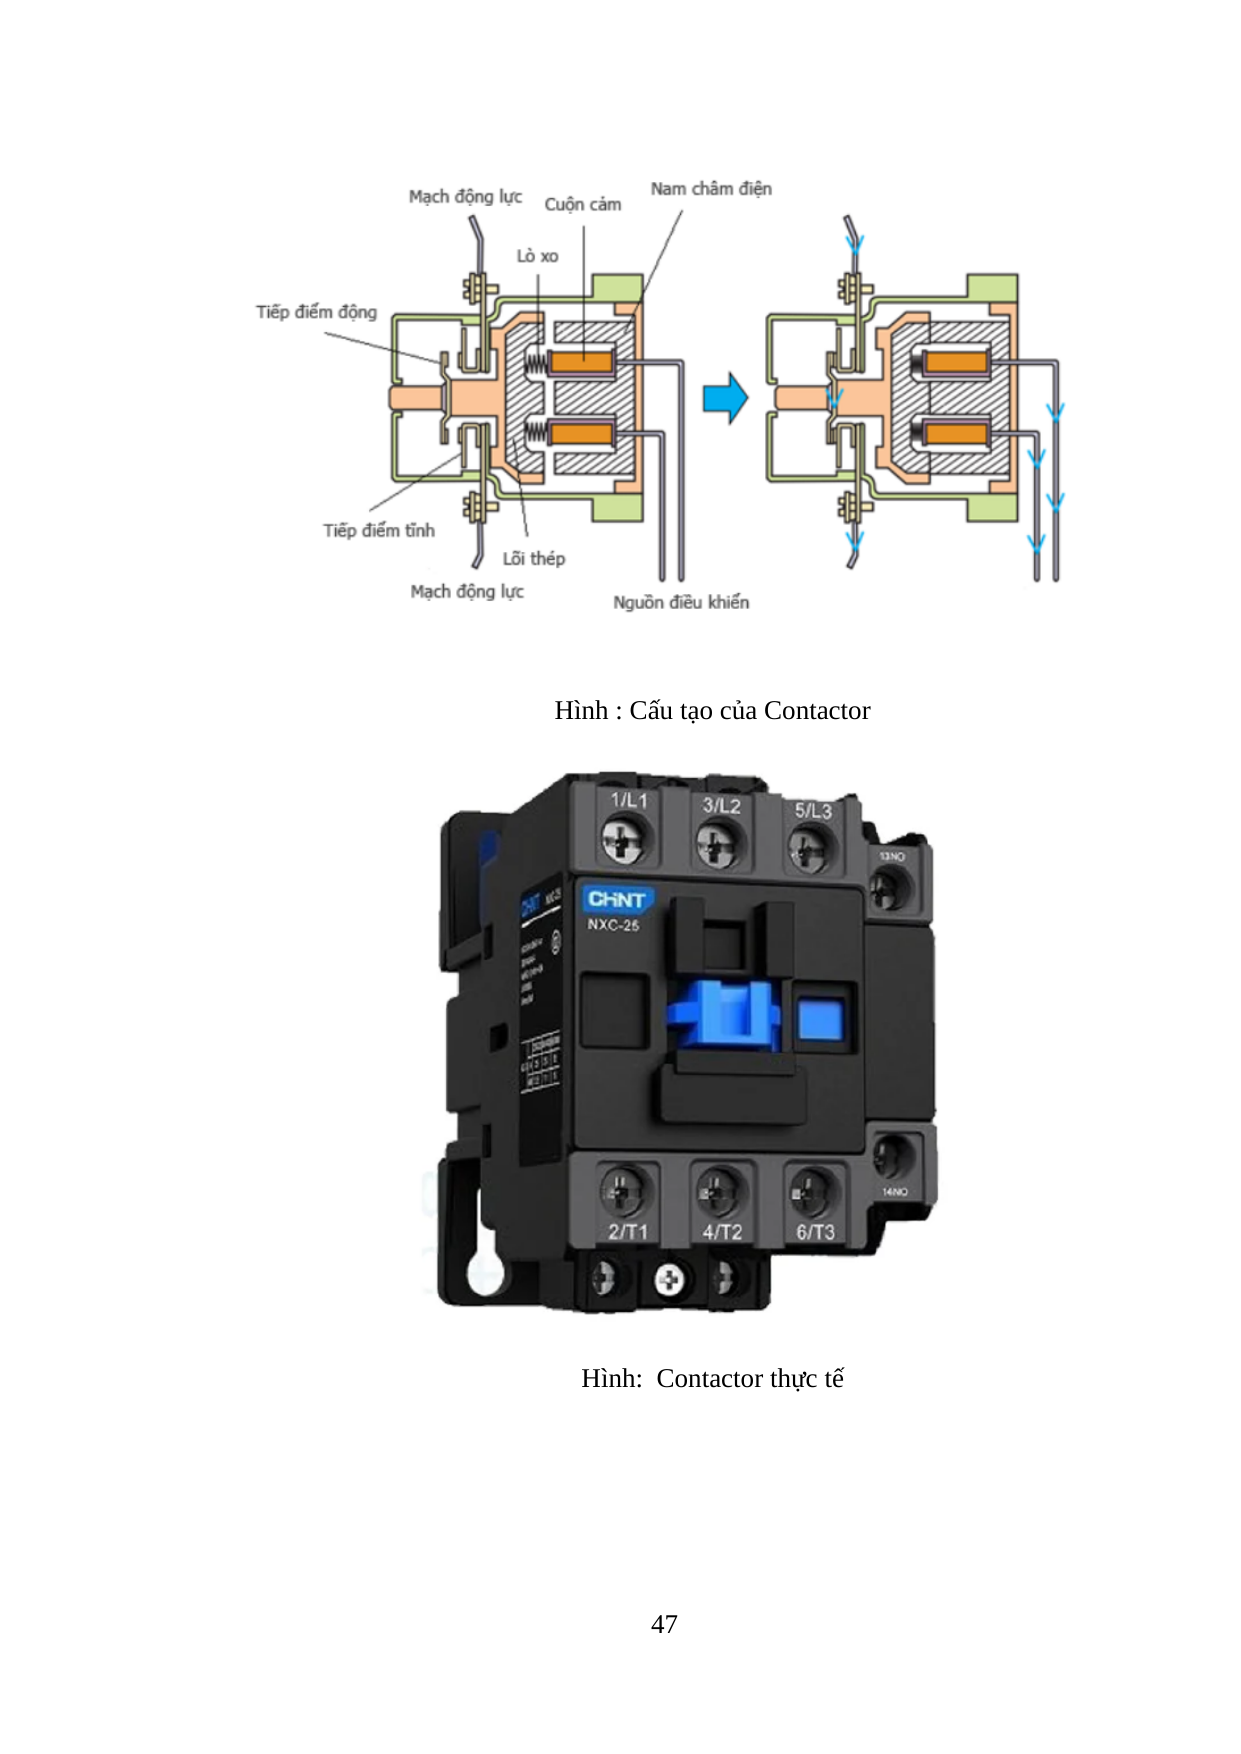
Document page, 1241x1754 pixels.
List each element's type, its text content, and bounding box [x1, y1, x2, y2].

picture [418, 762, 948, 1325]
picture [242, 147, 1099, 626]
text Hình : Cấu tạo của Contactor [333, 694, 1092, 726]
